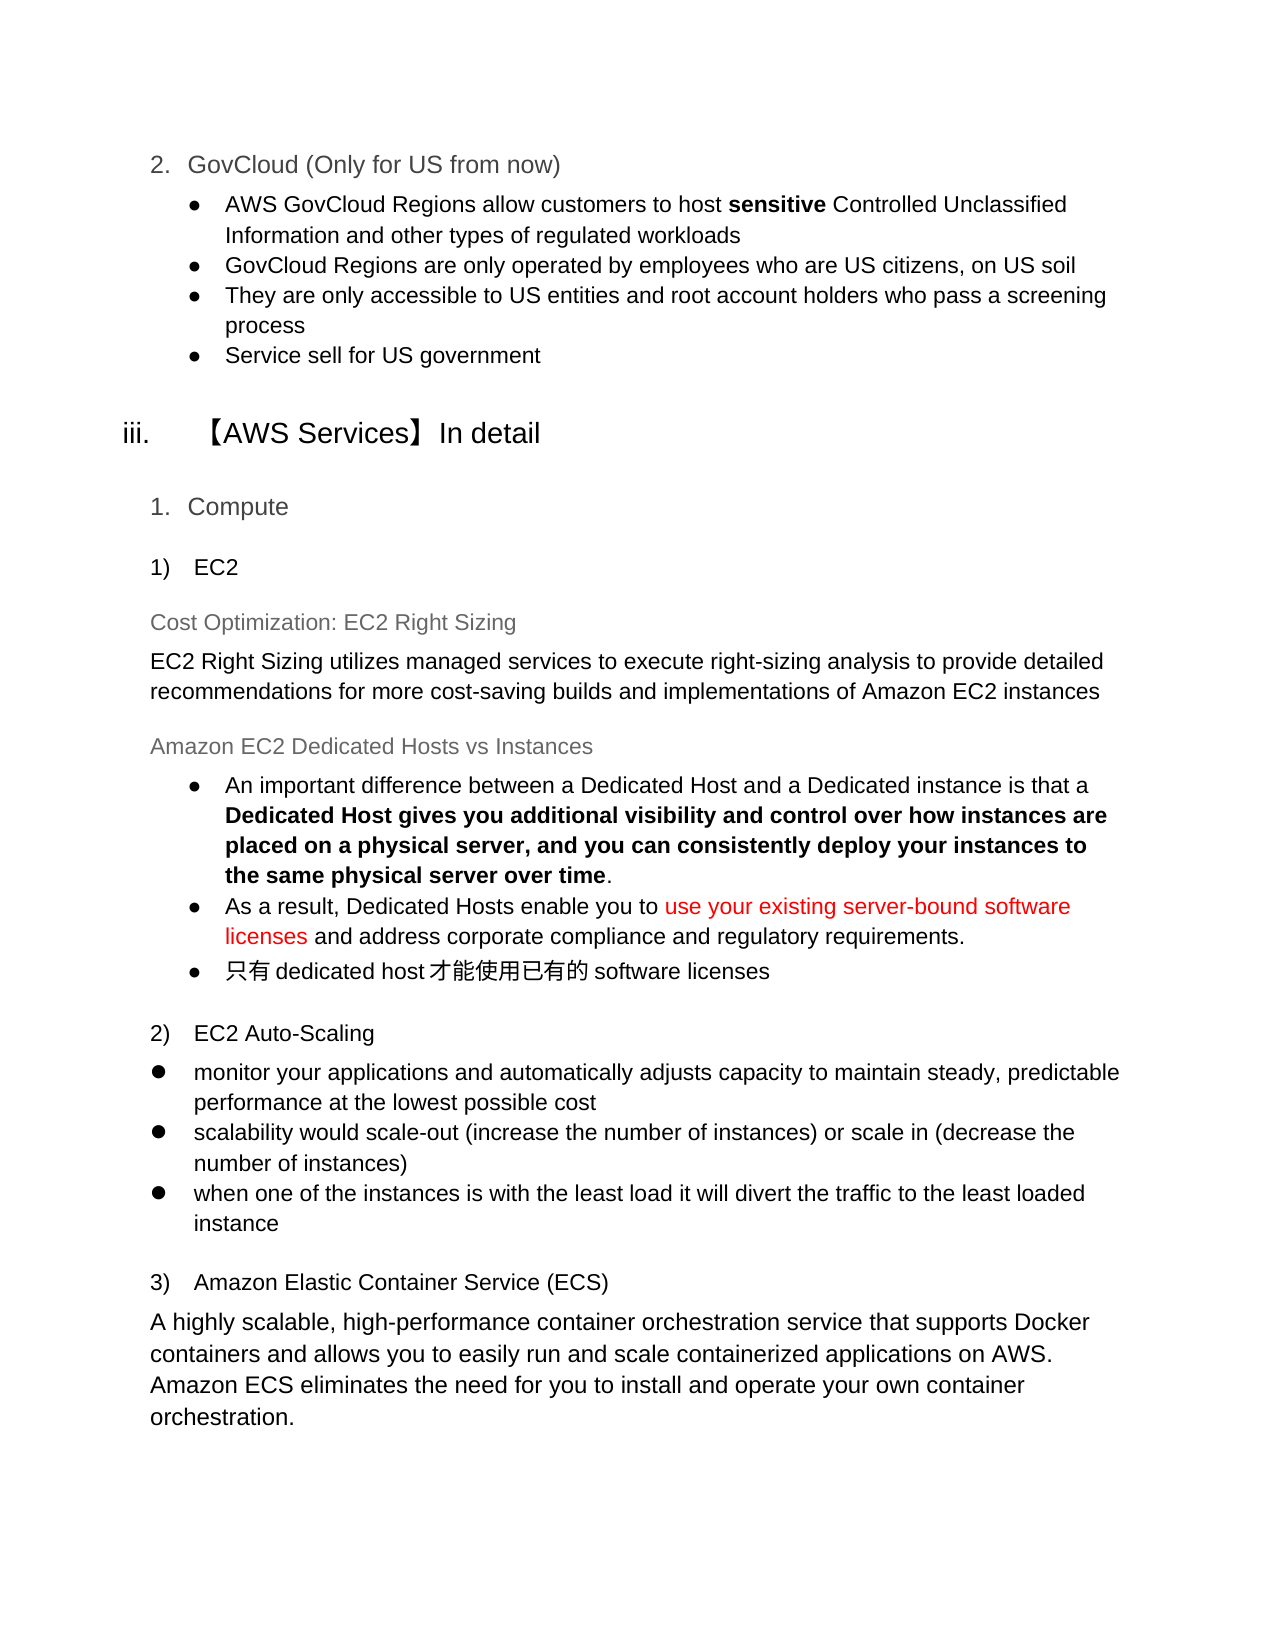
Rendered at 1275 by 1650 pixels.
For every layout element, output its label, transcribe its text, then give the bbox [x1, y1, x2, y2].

text A highly scalable, high-performance container orchestration service that supports Docker containers and allows you to easily run and scale containerized applications on AWS. Amazon ECS eliminates the need for you to install and operate your own container orchestration. [150, 1308, 1125, 1431]
list when one of the instances is with the least load it will divert the traffic to the least loaded instance [150, 1180, 1125, 1236]
subtitle Amazon Elastic Container Service (ECS) [150, 1269, 1125, 1296]
list monitor your applications and automatically adjusts capacity to maintain steady, predictable performance at the lowest possible cost [150, 1059, 1125, 1116]
subtitle Compute [150, 492, 1125, 521]
list scalability would scale-out (increase the number of instances) or scale in (decrease the number of instances) [150, 1119, 1125, 1176]
list GovCloud Regions are only operated by employees who are US citizens, on US soil [187, 252, 1125, 278]
subtitle Cost Optimization: EC2 Right Sizing [150, 609, 1125, 636]
list They are only accessible to US entities and root account holders who pass a screening process [187, 282, 1125, 338]
subtitle 【AWS Services】In detail [150, 410, 1125, 452]
subtitle EC2 Auto-Scaling [150, 1020, 1125, 1047]
subtitle GovCloud (Only for US from now) [150, 150, 1125, 179]
list An important difference between a Dedicated Host and a Dedicated instance is that a Dedicated Host gives you additional visibility and control over how instances are placed on a physical server, and you can consistently deploy your instances to the same physical server over time. [187, 772, 1125, 889]
text EC2 Right Sizing utilizes managed services to execute right-sizing analysis to provide detailed recommendations for more cost-saving builds and implementations of Amazon EC2 instances [150, 648, 1125, 704]
list As a result, Dedicated Hosts enable you to use your existing server-bound software licenses and address corporate compliance and regulatory requirements. [187, 893, 1125, 949]
list Service sell for US government [187, 342, 1125, 369]
list 只有dedicated host才能使用已有的software licenses [187, 953, 1125, 986]
subtitle Amazon EC2 Dedicated Hosts vs Instances [150, 733, 1125, 760]
list AWS GovCloud Regions allow customers to host sensitive Controlled Unclassified Information and other types of regulated workloads [187, 191, 1125, 248]
subtitle EC2 [150, 554, 1125, 581]
